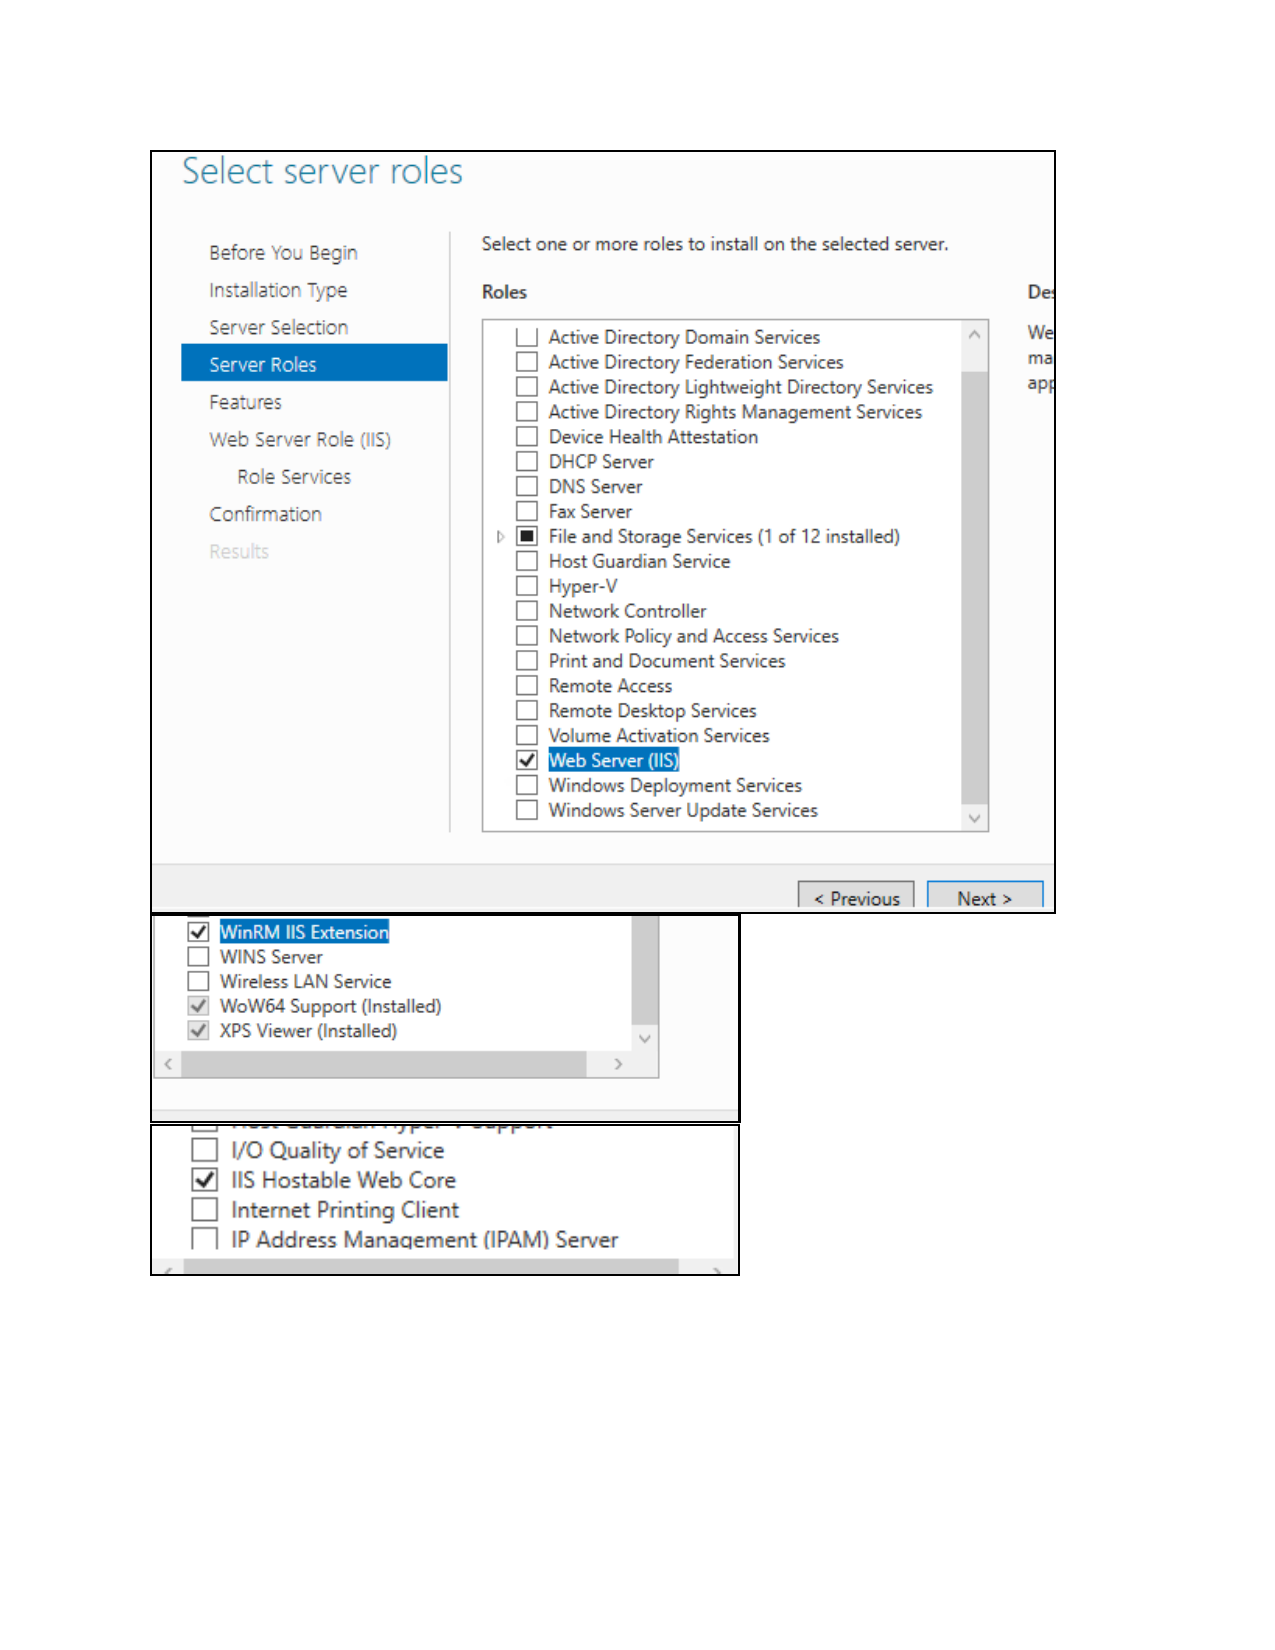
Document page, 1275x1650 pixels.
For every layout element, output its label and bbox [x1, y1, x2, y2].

picture [152, 152, 1054, 912]
picture [152, 1126, 738, 1274]
picture [152, 916, 738, 1121]
